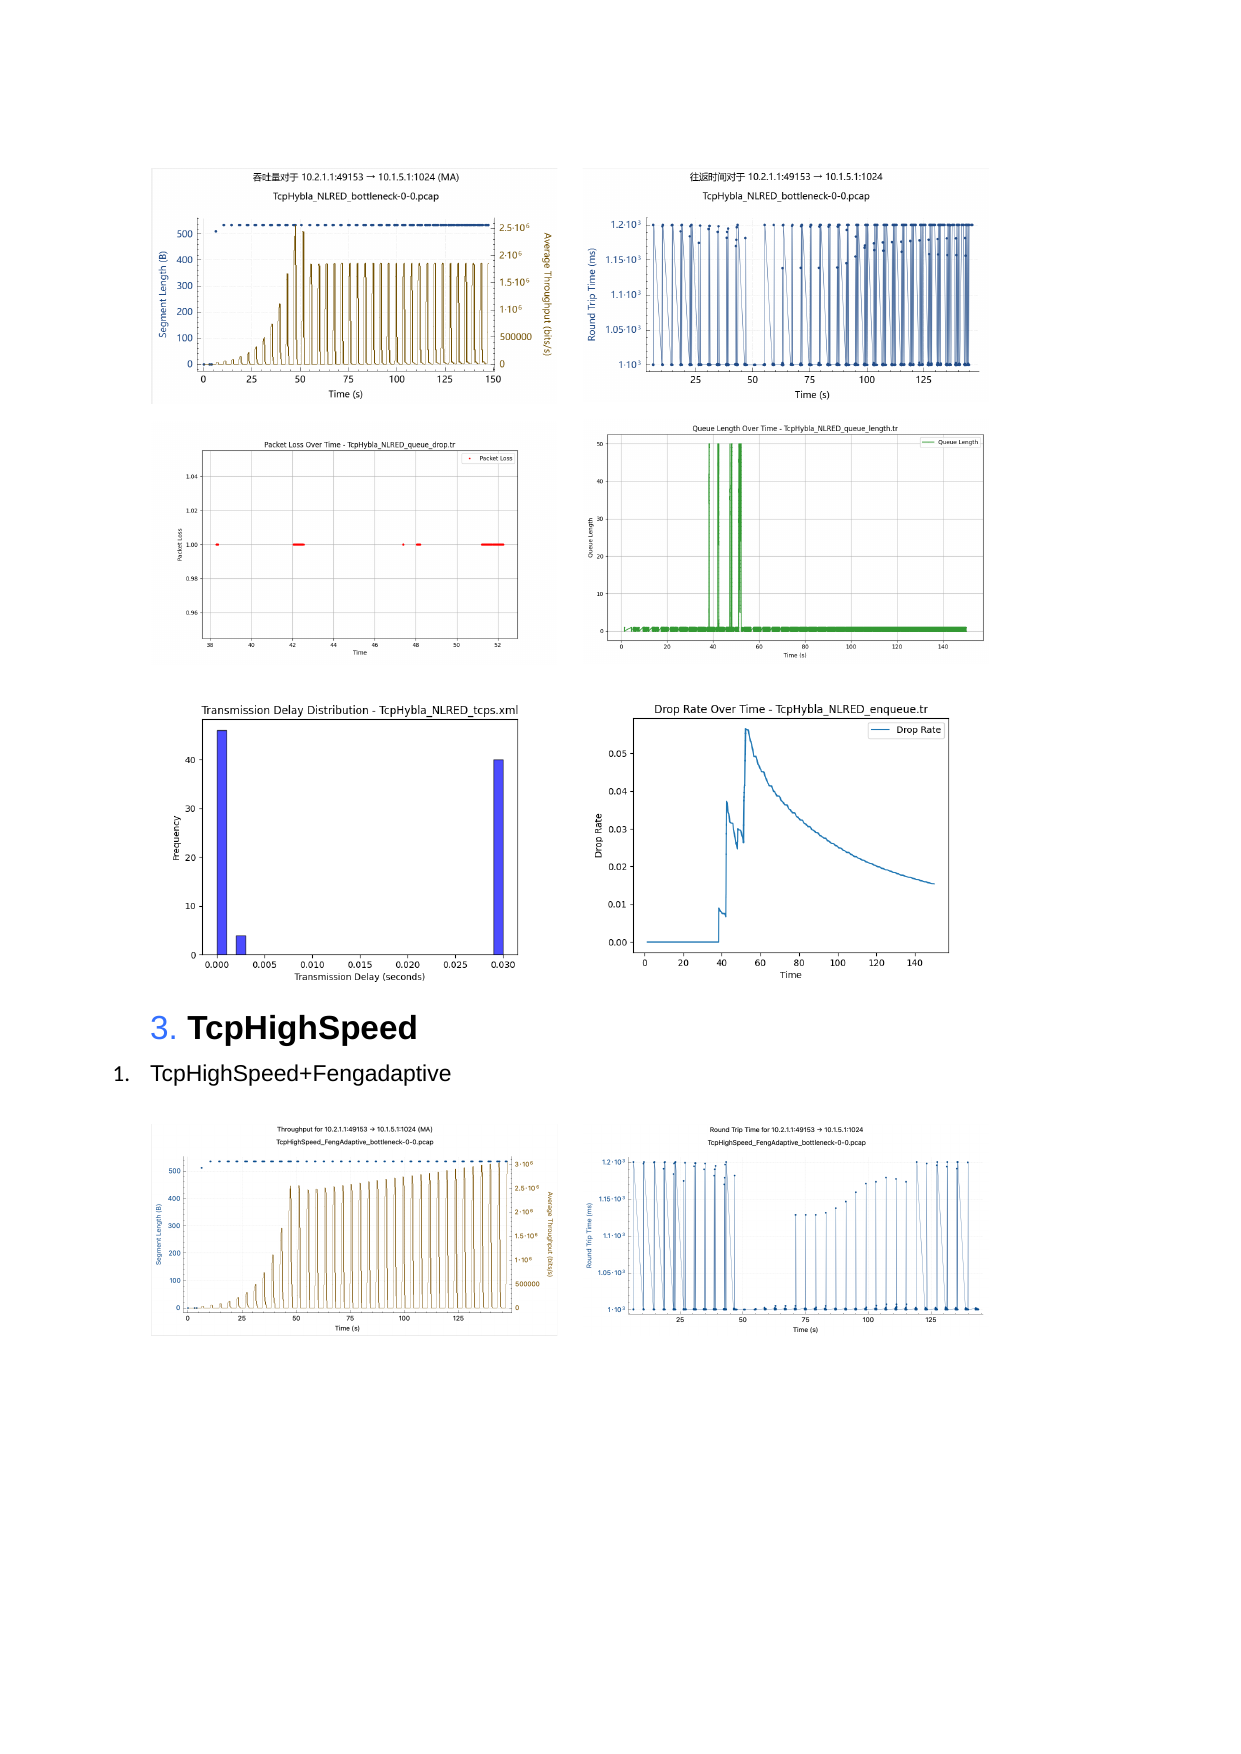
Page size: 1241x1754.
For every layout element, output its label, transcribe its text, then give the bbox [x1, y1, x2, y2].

list TcpHighSpeed+Fengadaptive [112, 1059, 1090, 1087]
picture [151, 421, 558, 665]
table_header [570, 150, 1001, 1008]
table_header [570, 1105, 1001, 1356]
table_header [139, 150, 570, 1008]
picture [582, 1124, 989, 1336]
picture [582, 681, 989, 986]
picture [151, 682, 558, 988]
picture [582, 168, 989, 402]
picture [151, 1124, 558, 1336]
picture [151, 168, 558, 404]
table_header [139, 1105, 570, 1356]
picture [582, 419, 989, 664]
